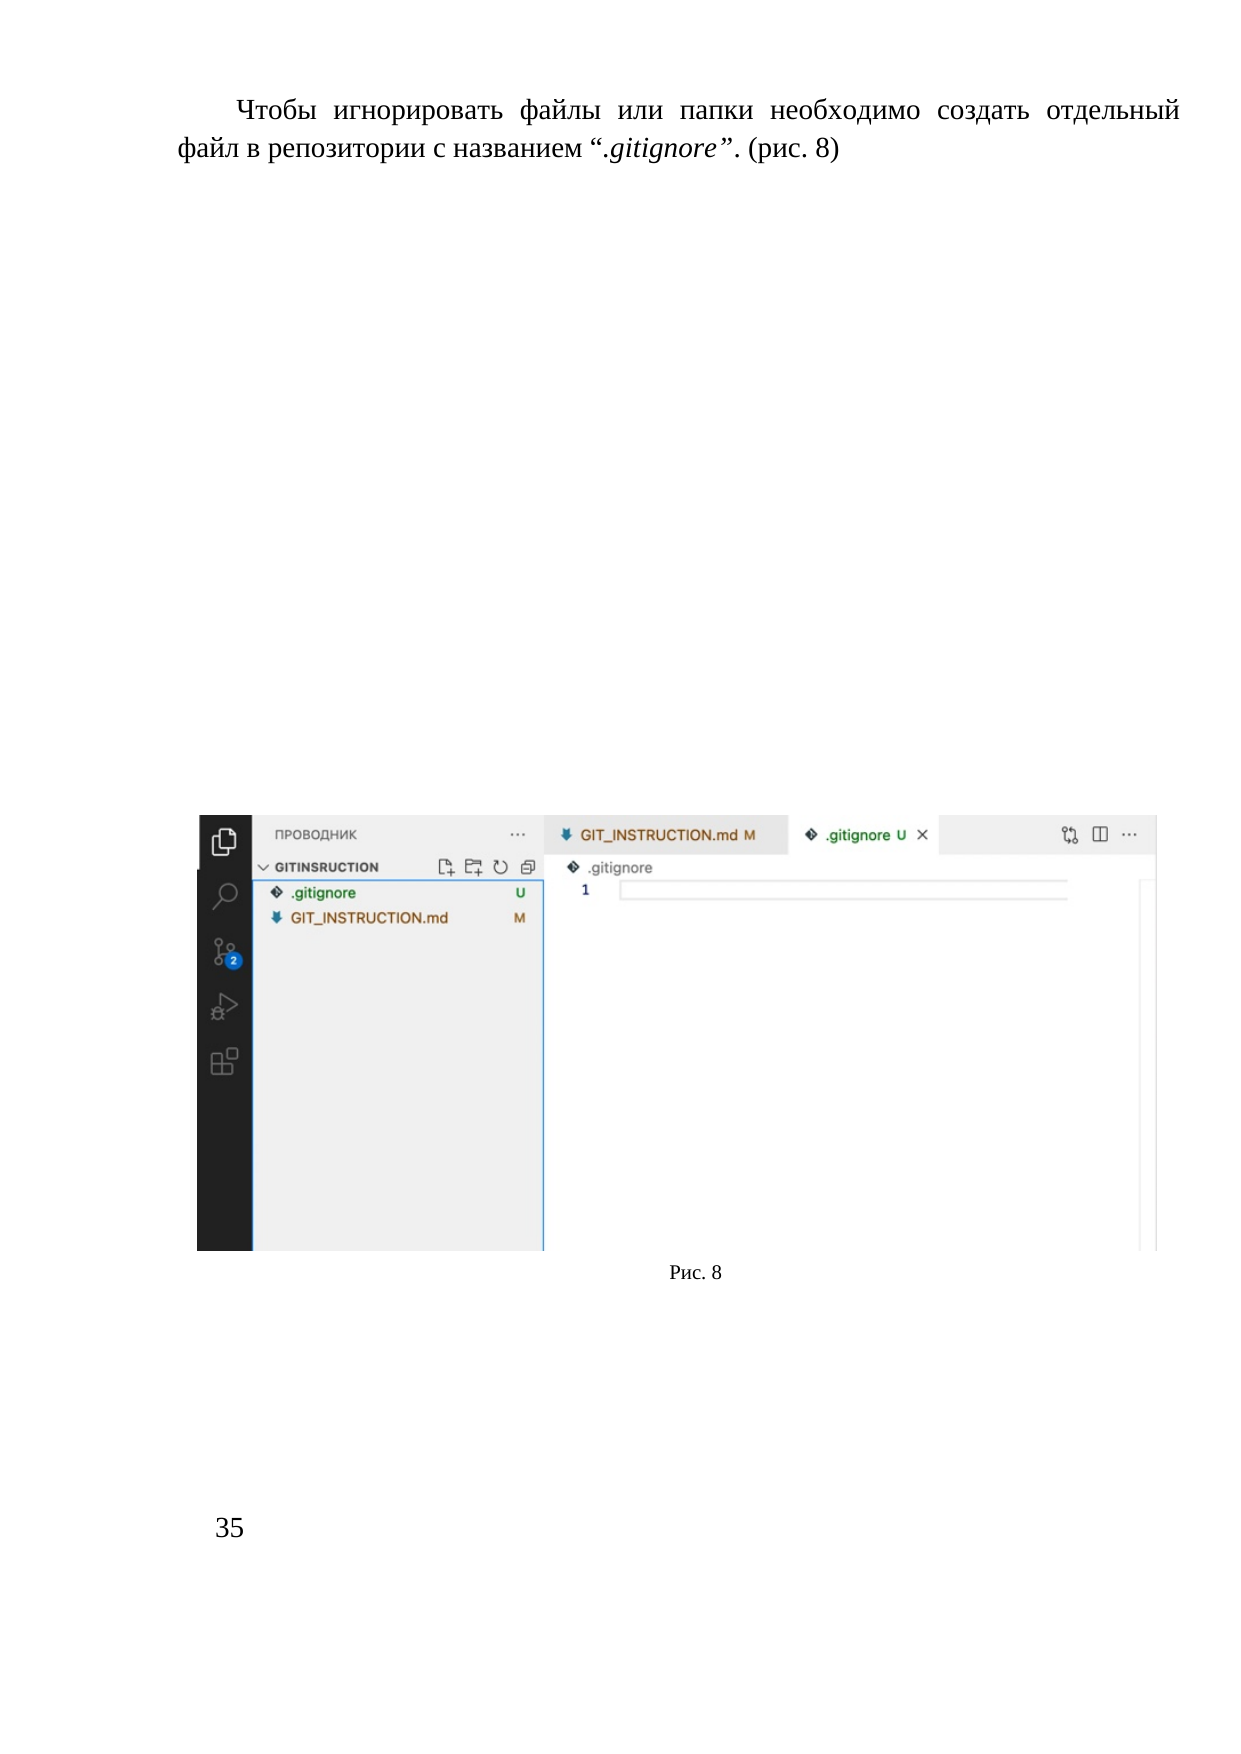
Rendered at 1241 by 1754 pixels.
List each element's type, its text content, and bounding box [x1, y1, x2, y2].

text Чтобы игнорировать файлы или папки необходимо создать отдельный файл в репозитории с названием “.gitignore”. (рис. 8) [177, 92, 1181, 164]
picture [197, 815, 1157, 1251]
